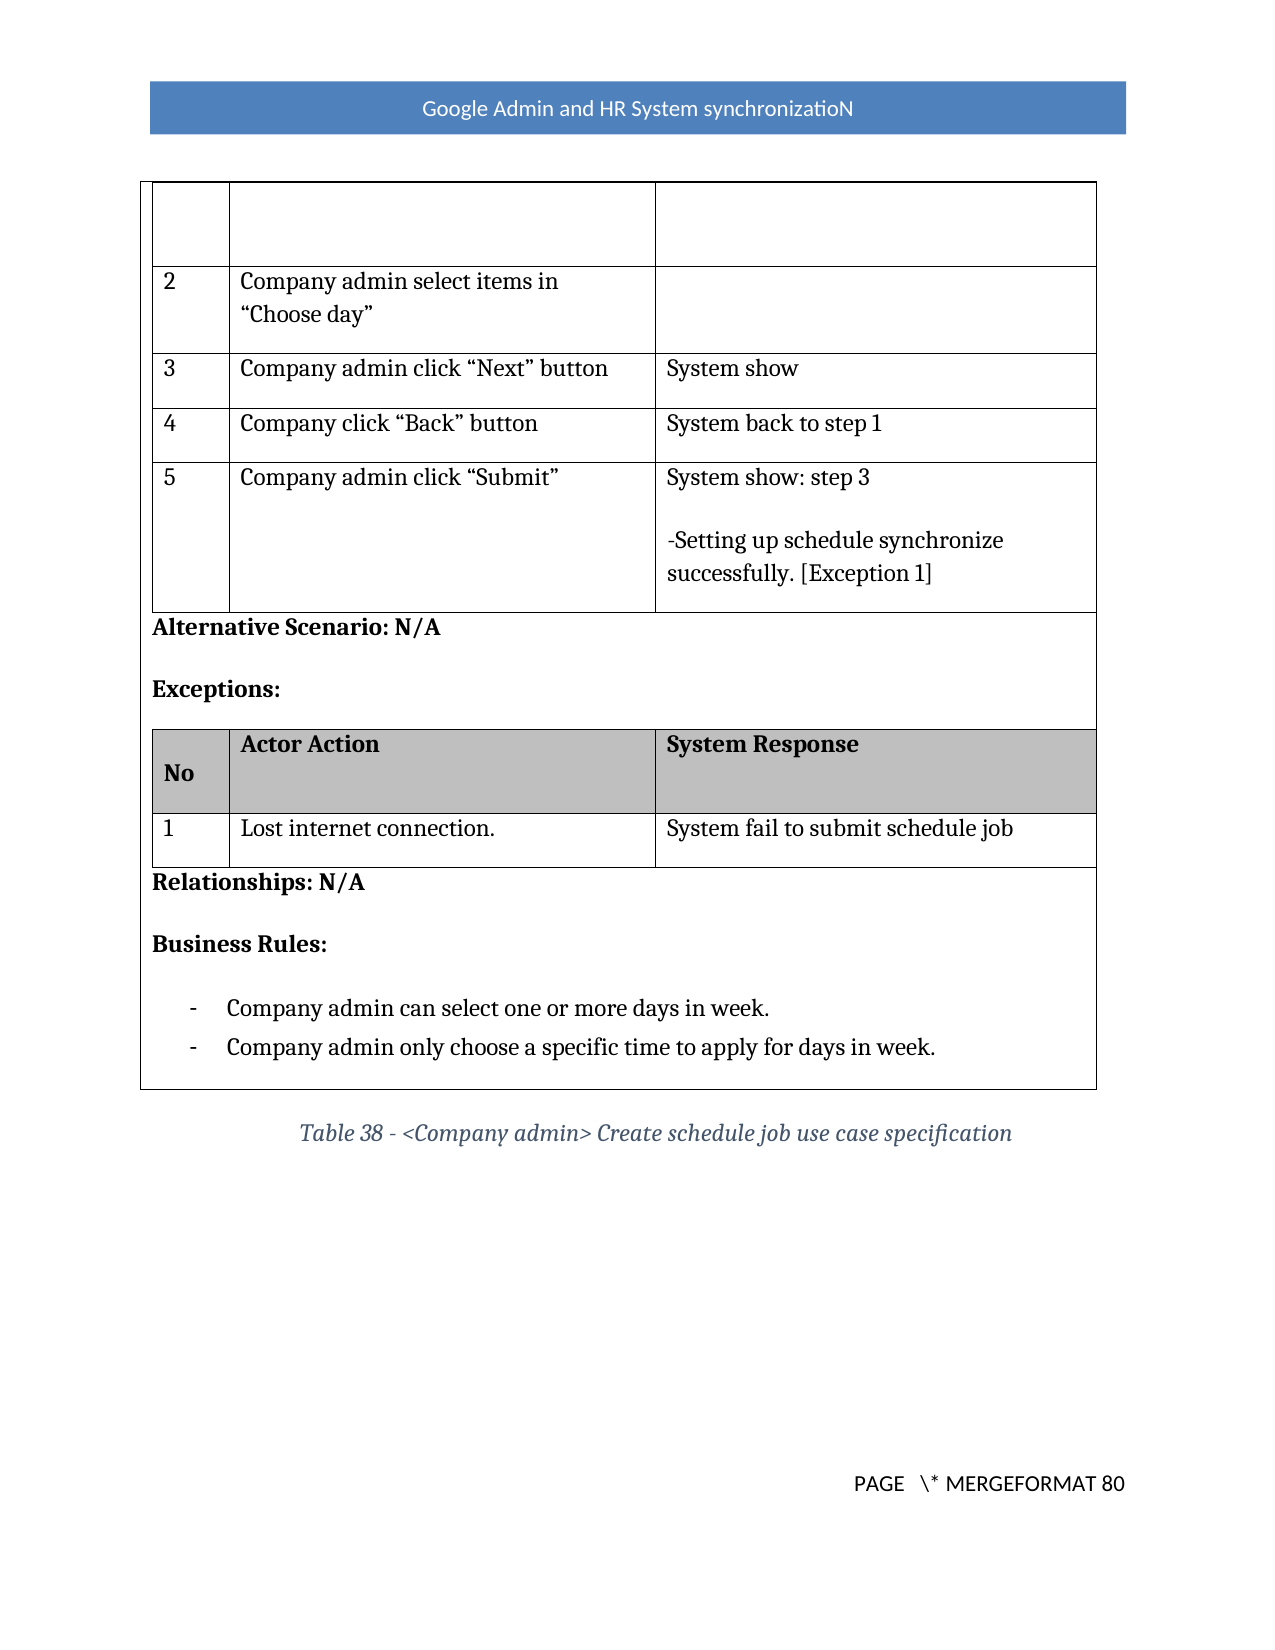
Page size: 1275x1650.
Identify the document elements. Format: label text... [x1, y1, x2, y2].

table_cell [141, 182, 1096, 1089]
